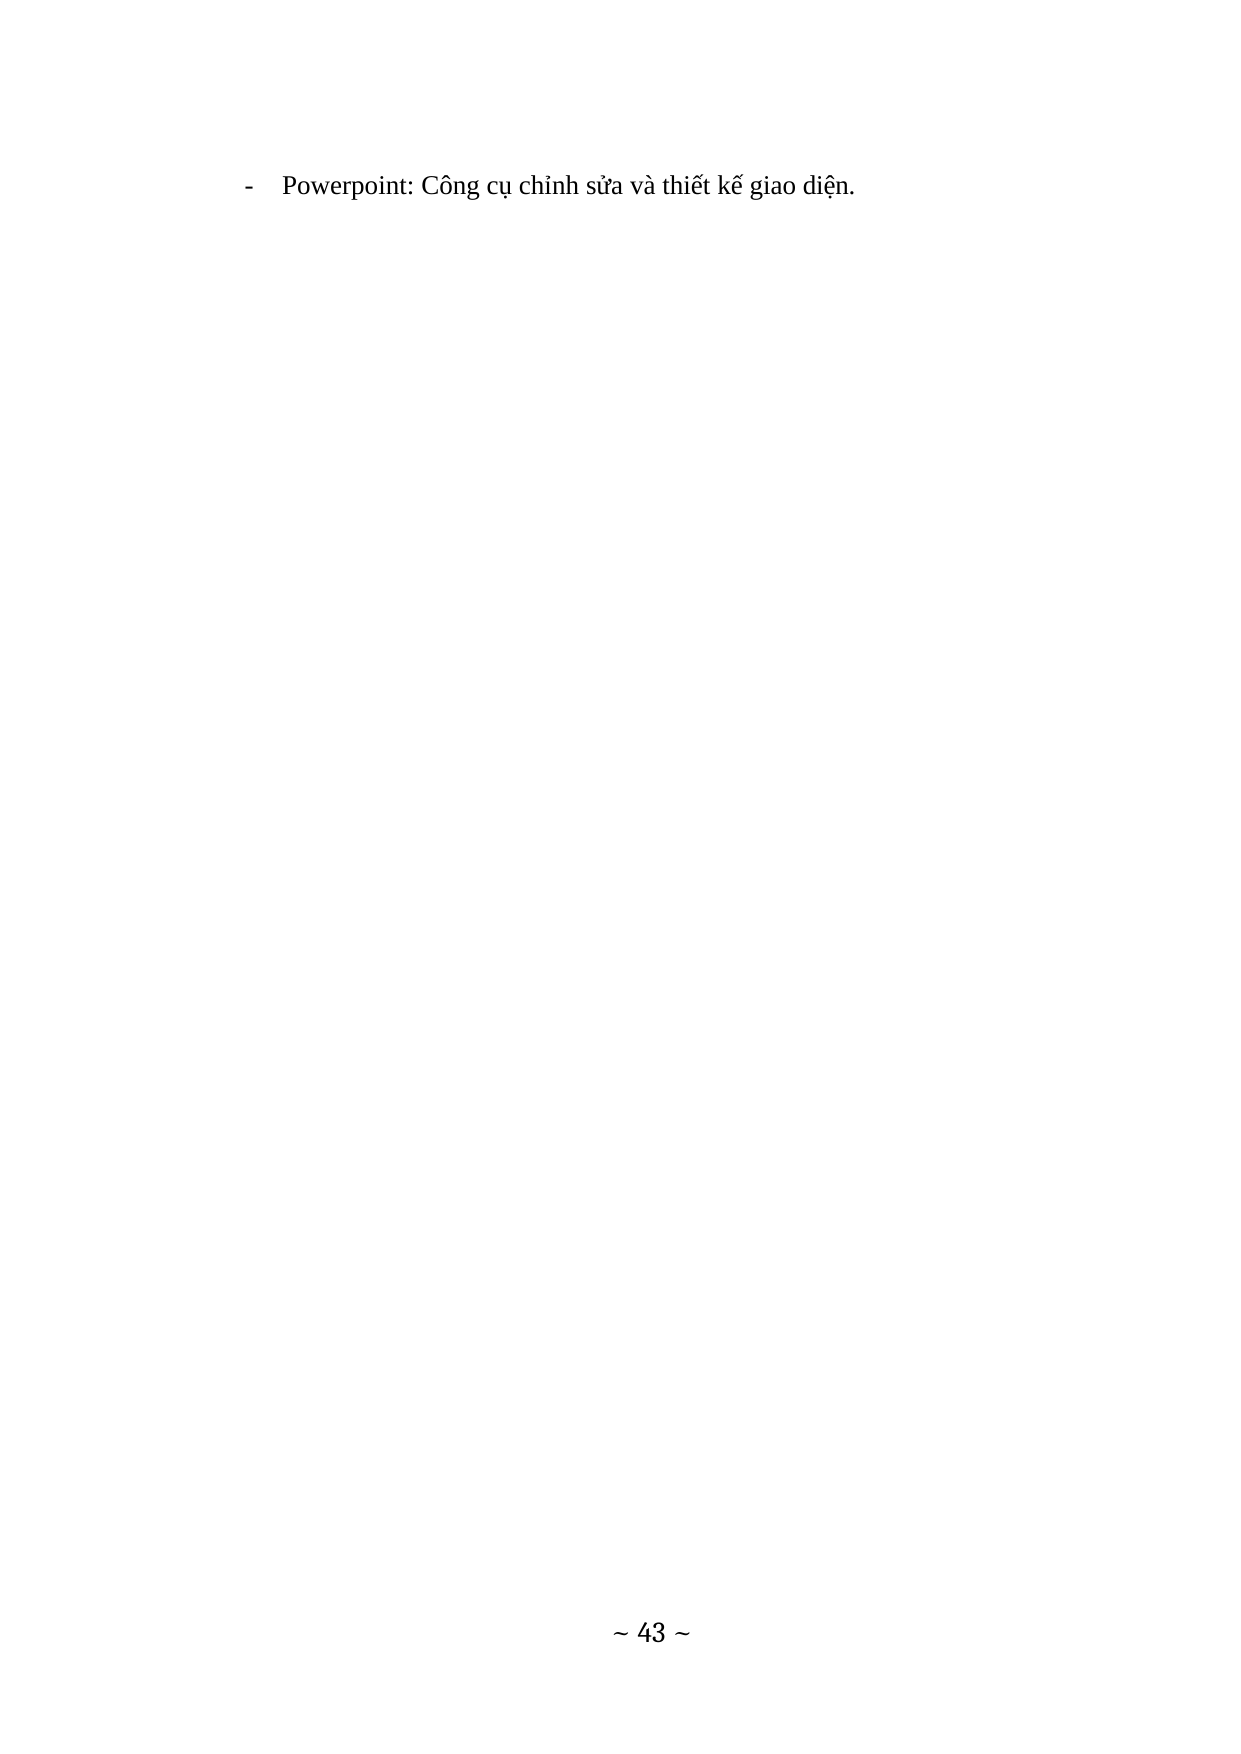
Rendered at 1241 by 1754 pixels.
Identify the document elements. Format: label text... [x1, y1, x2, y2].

list Powerpoint: Công cụ chỉnh sửa và thiết kế giao diện. [244, 169, 1128, 200]
